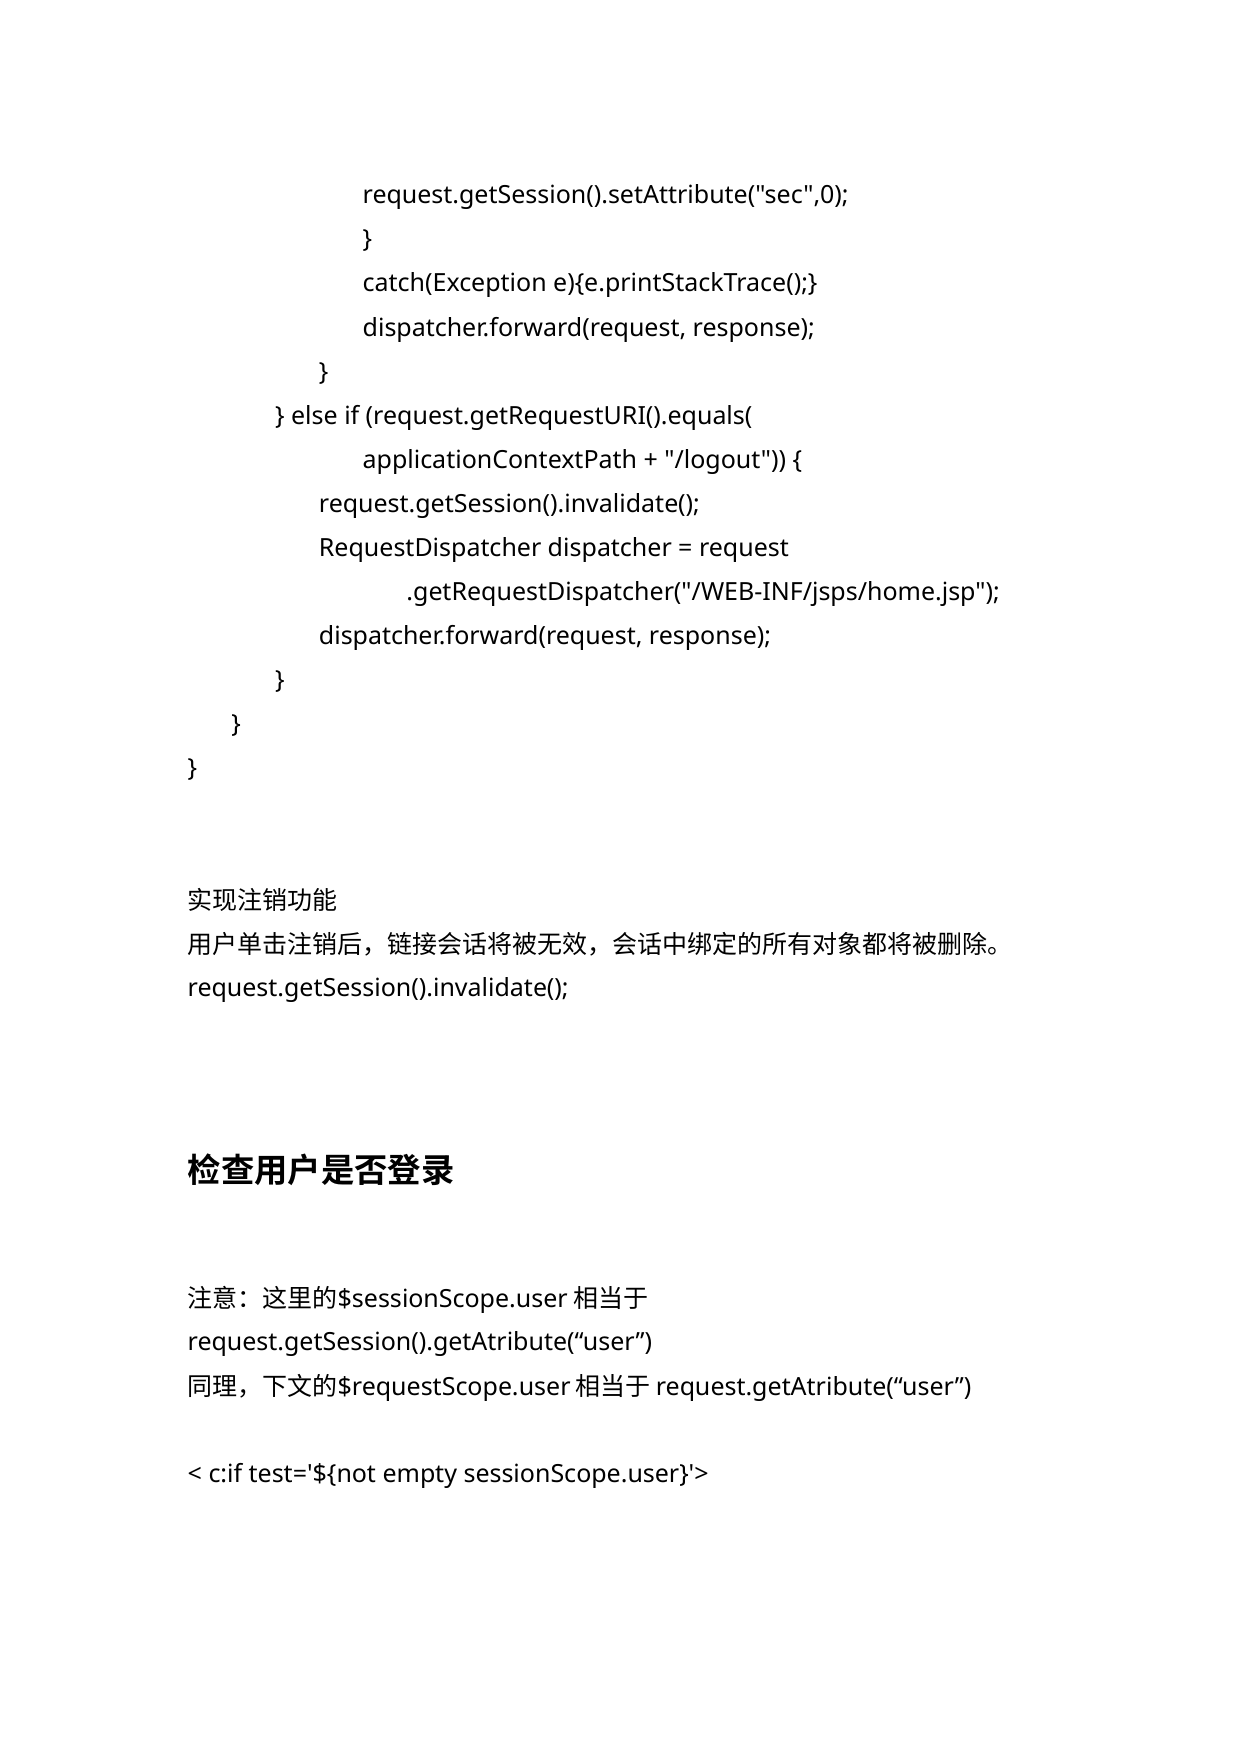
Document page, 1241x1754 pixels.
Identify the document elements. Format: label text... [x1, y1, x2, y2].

text applicationContextPath + "/logout")) { [187, 436, 1053, 480]
text } [187, 657, 1053, 701]
text < c:if test='${not empty sessionScope.user}'> [187, 1451, 1053, 1495]
text dispatcher.forward(request, response); [187, 613, 1053, 657]
text request.getSession().setAttribute("sec",0); [187, 172, 1053, 216]
text 用户单击注销后，链接会话将被无效，会话中绑定的所有对象都将被删除。 [187, 921, 1053, 965]
text .getRequestDispatcher("/WEB-INF/jsps/home.jsp"); [187, 568, 1053, 613]
text dispatcher.forward(request, response); [187, 304, 1053, 348]
text catch(Exception e){e.printStackTrace();} [187, 260, 1053, 304]
text } [187, 745, 1053, 789]
text request.getSession().invalidate(); [187, 965, 1053, 1009]
subtitle 检查用户是否登录 [187, 1124, 1053, 1212]
text } else if (request.getRequestURI().equals( [187, 392, 1053, 436]
text } [187, 216, 1053, 260]
text } [187, 348, 1053, 392]
text 注意：这里的$sessionScope.user相当于request.getSession().getAtribute(“user”) [187, 1275, 1053, 1363]
text 实现注销功能 [187, 877, 1053, 921]
text RequestDispatcher dispatcher = request [187, 524, 1053, 568]
text } [187, 701, 1053, 745]
text request.getSession().invalidate(); [187, 480, 1053, 524]
text 同理，下文的$requestScope.user相当于request.getAtribute(“user”) [187, 1363, 1053, 1407]
